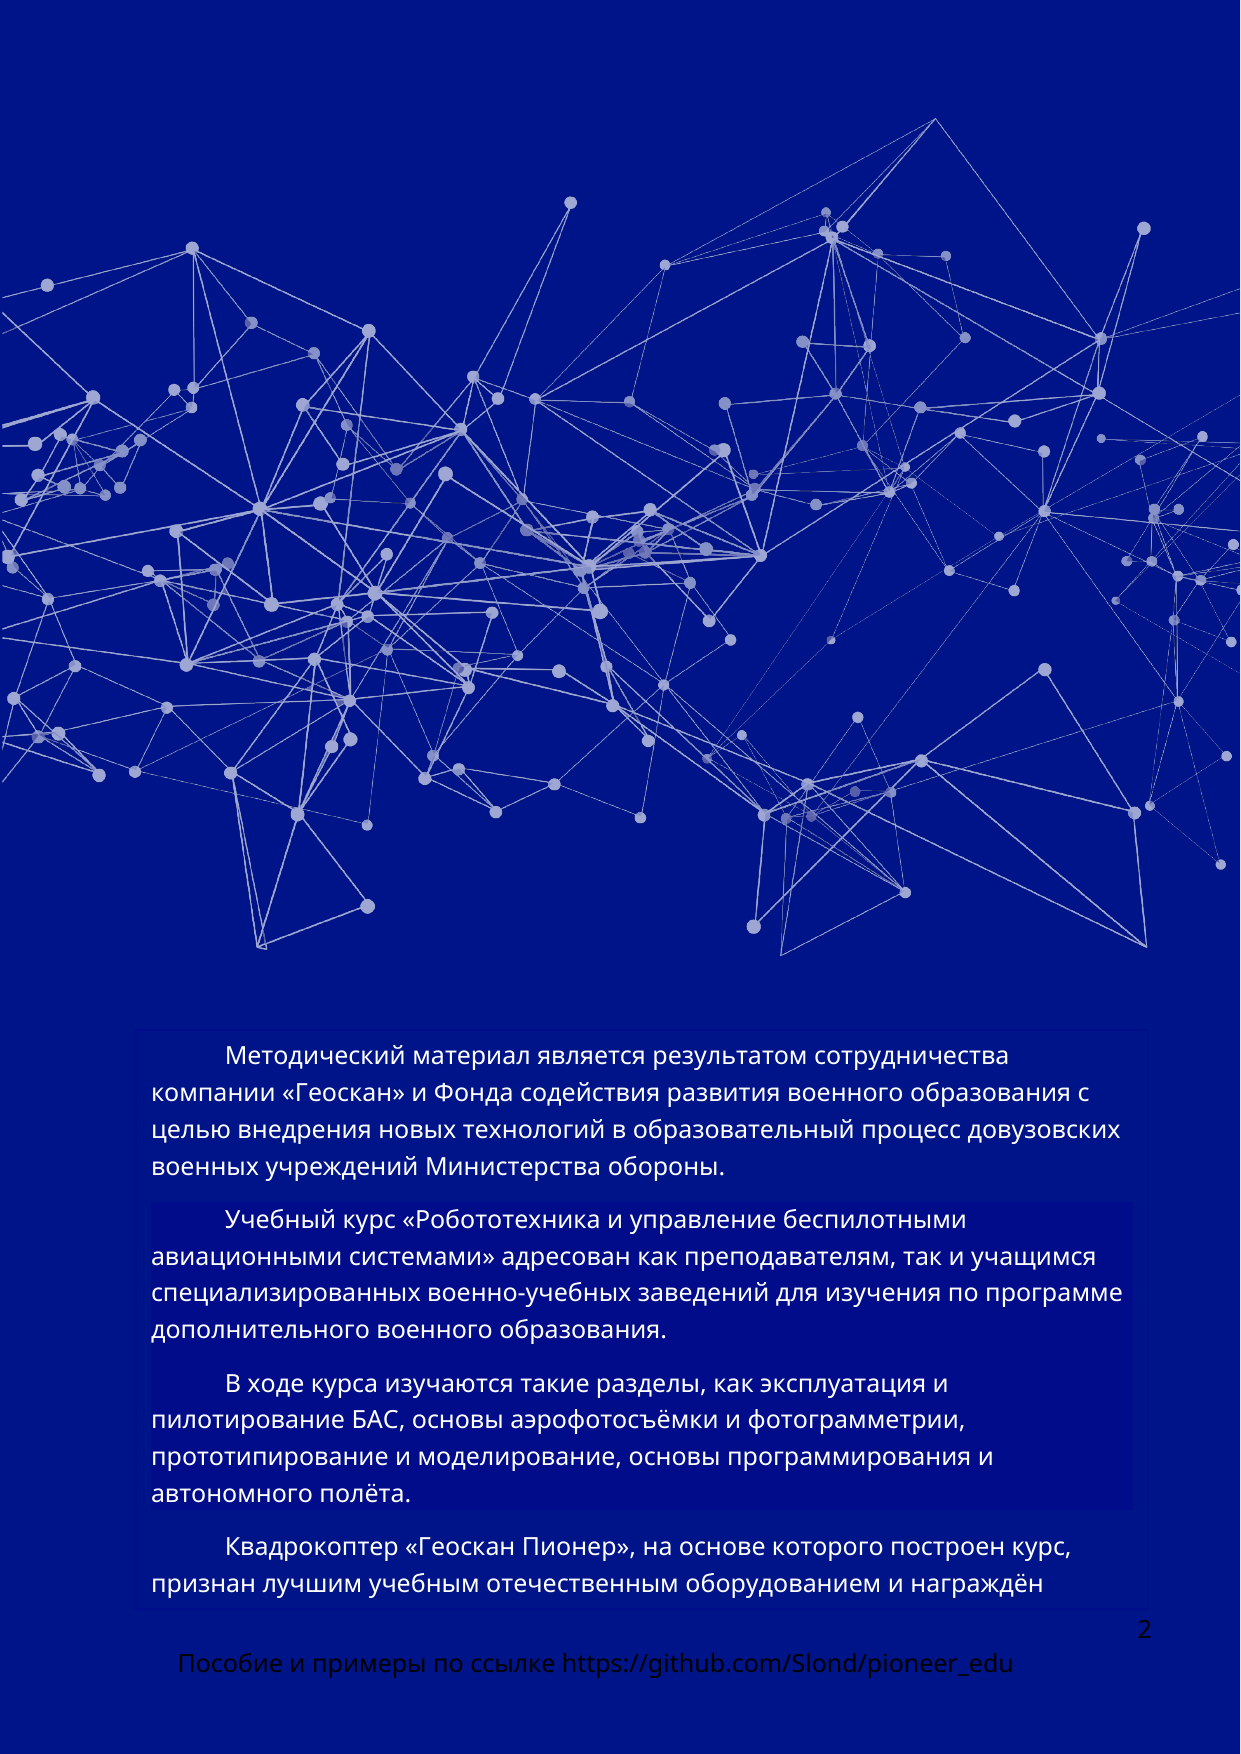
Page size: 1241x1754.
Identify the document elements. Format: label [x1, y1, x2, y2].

picture [1, 118, 1241, 956]
